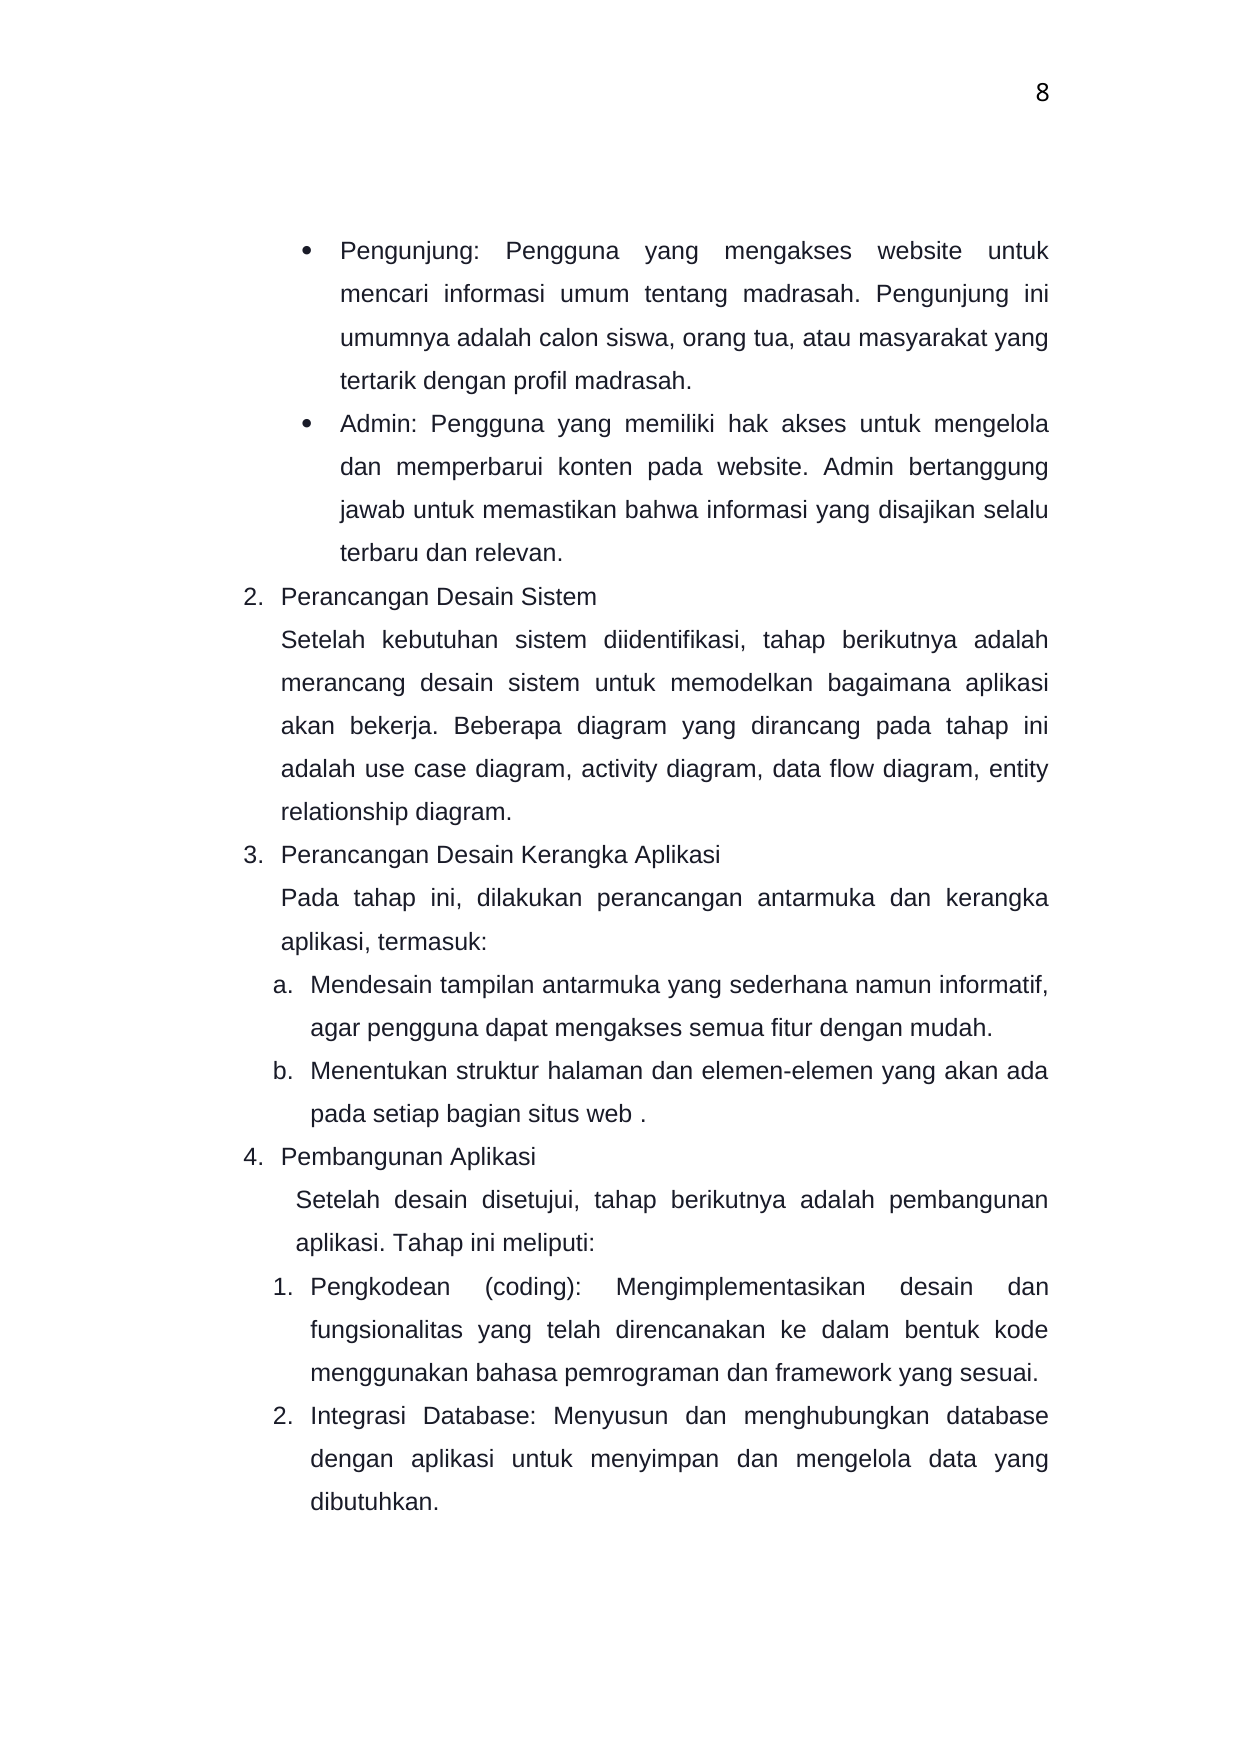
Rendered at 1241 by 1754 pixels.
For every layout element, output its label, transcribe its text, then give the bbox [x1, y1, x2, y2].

list Perancangan Desain Kerangka Aplikasi [243, 840, 1050, 869]
list Pada tahap ini, dilakukan perancangan antarmuka dan kerangka aplikasi, termasuk: [281, 883, 1050, 955]
list Setelah desain disetujui, tahap berikutnya adalah pembangunan aplikasi. Tahap ini meliputi: [295, 1185, 1050, 1257]
list Admin: Pengguna yang memiliki hak akses untuk mengelola dan memperbarui konten pada website. Admin bertanggung jawab untuk memastikan bahwa informasi yang disajikan selalu terbaru dan relevan. [302, 409, 1050, 567]
list Pengunjung: Pengguna yang mengakses website untuk mencari informasi umum tentang madrasah. Pengunjung ini umumnya adalah calon siswa, orang tua, atau masyarakat yang tertarik dengan profil madrasah. [302, 236, 1050, 394]
list Integrasi Database: Menyusun dan menghubungkan database dengan aplikasi untuk menyimpan dan mengelola data yang dibutuhkan. [273, 1401, 1050, 1516]
list Menentukan struktur halaman dan elemen-elemen yang akan ada pada setiap bagian situs web . [273, 1056, 1050, 1128]
list Setelah kebutuhan sistem diidentifikasi, tahap berikutnya adalah merancang desain sistem untuk memodelkan bagaimana aplikasi akan bekerja. Beberapa diagram yang dirancang pada tahap ini adalah use case diagram, activity diagram, data flow diagram, entity relationship diagram. [281, 624, 1050, 826]
list Pengkodean (coding): Mengimplementasikan desain dan fungsionalitas yang telah direncanakan ke dalam bentuk kode menggunakan bahasa pemrograman dan framework yang sesuai. [273, 1271, 1050, 1386]
list Perancangan Desain Sistem [243, 581, 1050, 610]
list Pembangunan Aplikasi [243, 1142, 1050, 1171]
list Mendesain tampilan antarmuka yang sederhana namun informatif, agar pengguna dapat mengakses semua fitur dengan mudah. [273, 969, 1050, 1041]
